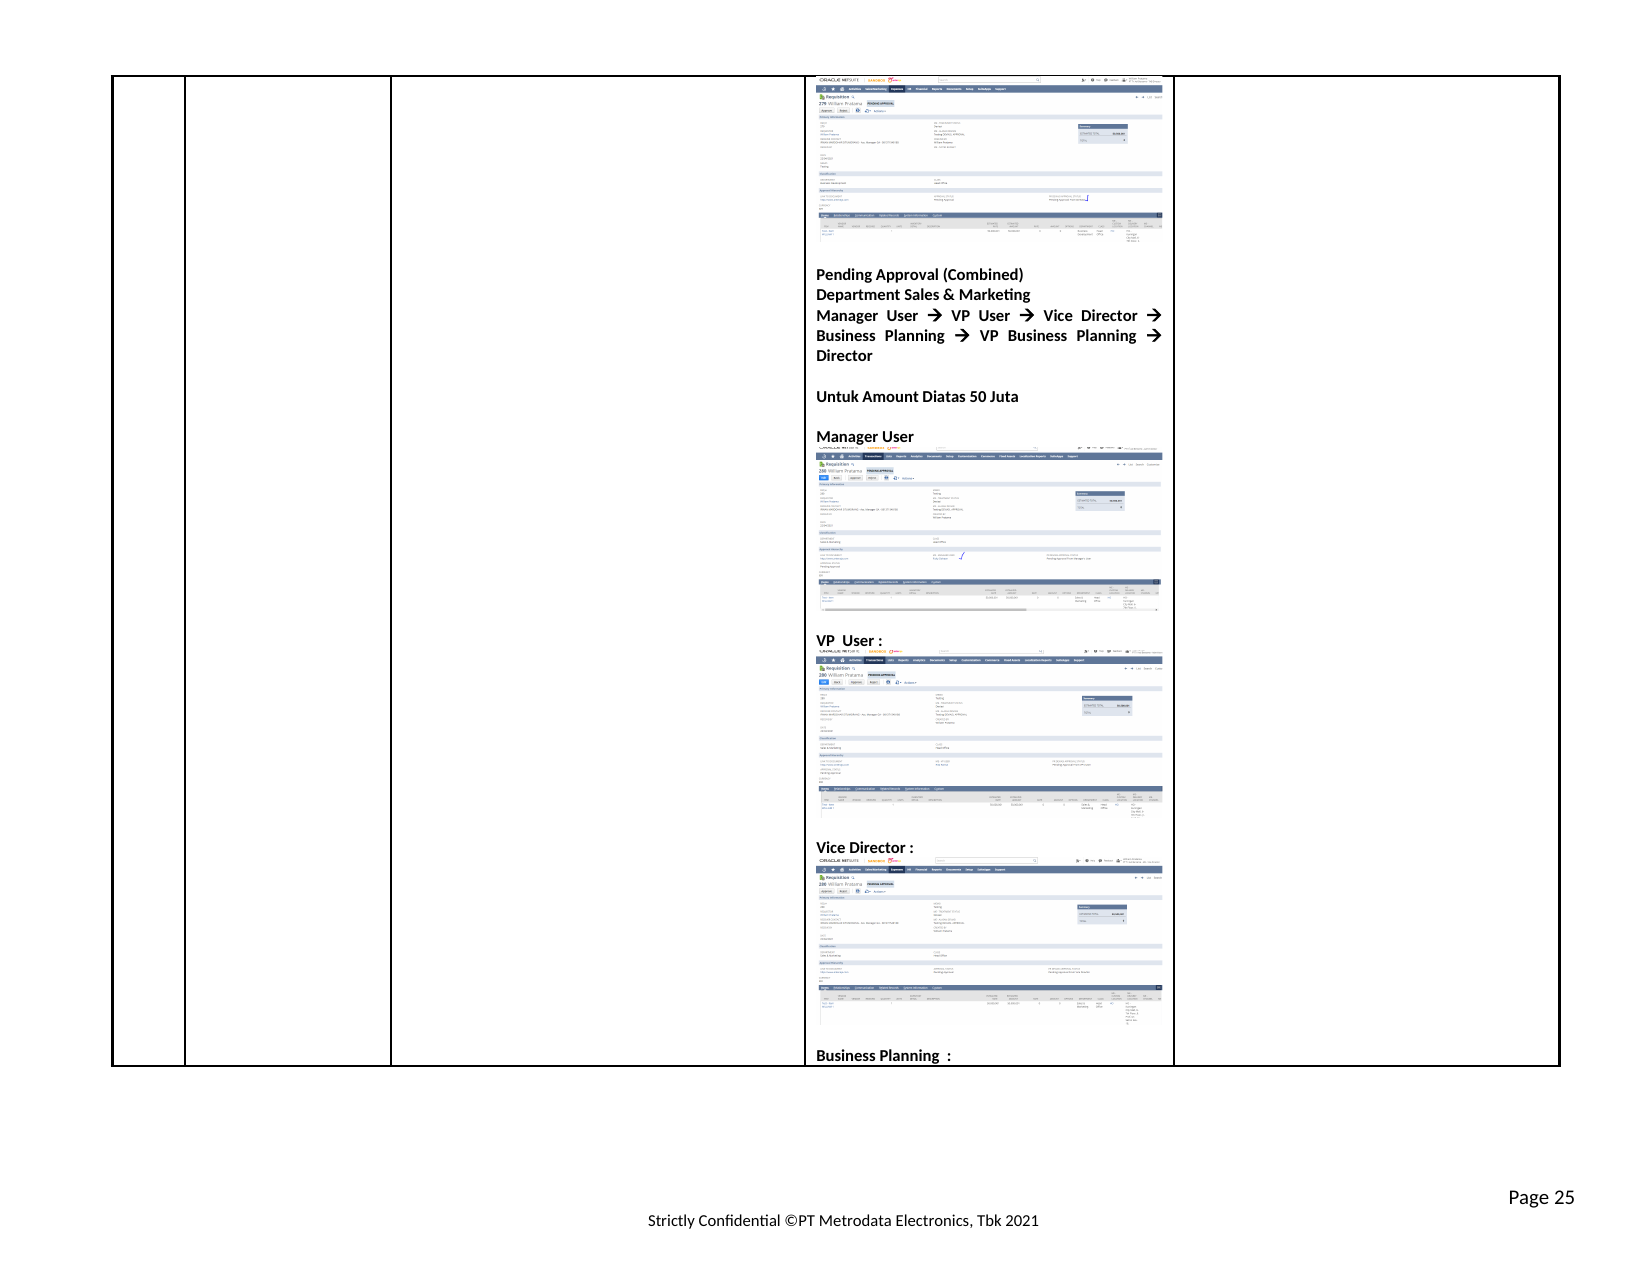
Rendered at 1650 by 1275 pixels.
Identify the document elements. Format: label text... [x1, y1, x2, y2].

table_cell 3 [114, 77, 184, 1065]
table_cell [392, 77, 804, 1065]
picture [816, 76, 1163, 242]
picture [816, 447, 1163, 611]
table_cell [186, 77, 390, 1065]
picture [816, 857, 1163, 1025]
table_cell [806, 77, 1173, 1065]
picture [816, 650, 1163, 818]
table_cell [1175, 77, 1558, 1065]
